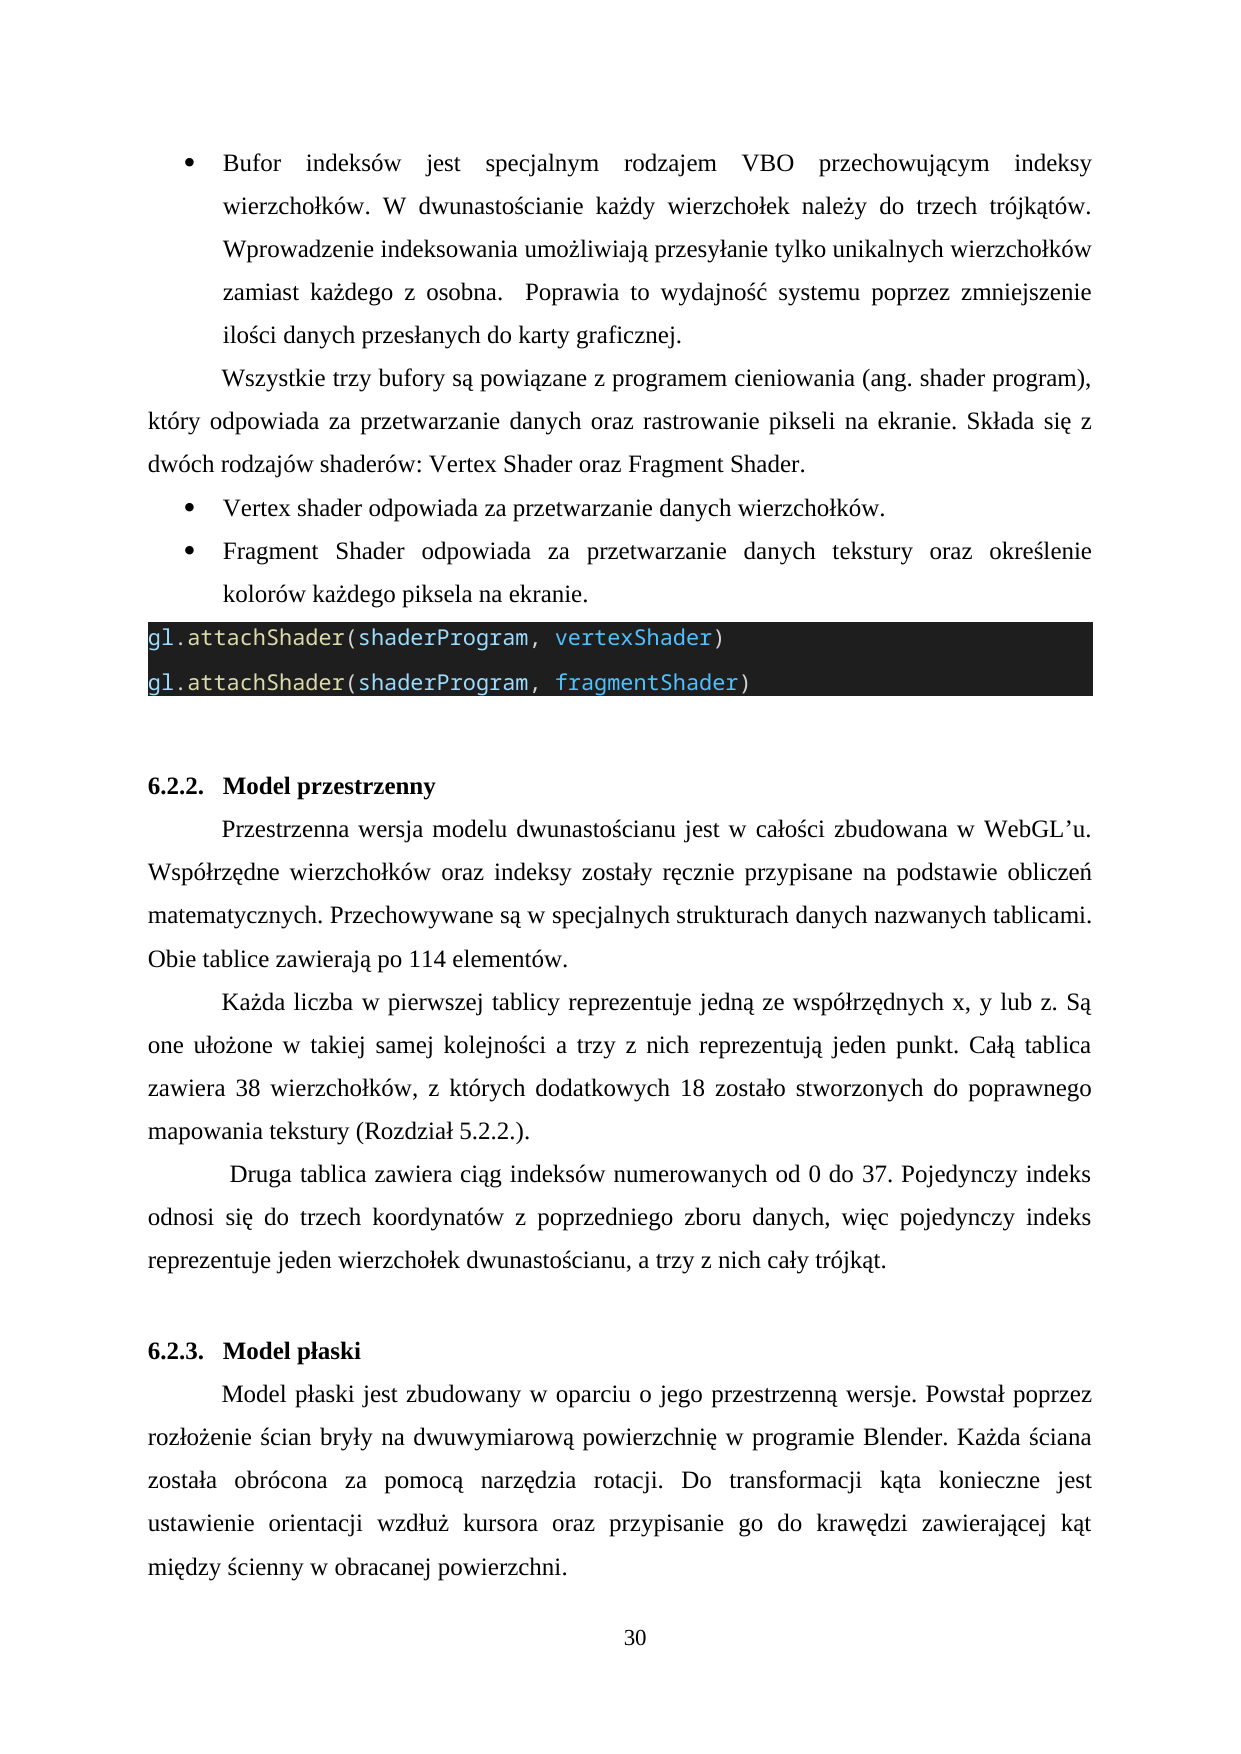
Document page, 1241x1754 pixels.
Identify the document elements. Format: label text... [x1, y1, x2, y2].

text Model płaski jest zbudowany w oparciu o jego przestrzenną wersje. Powstał poprzez rozłożenie ścian bryły na dwuwymiarową powierzchnię w programie Blender. Każda ściana została obrócona za pomocą narzędzia rotacji. Do transformacji kąta konieczne jest ustawienie orientacji wzdłuż kursora oraz przypisanie go do krawędzi zawierającej kąt między ścienny w obracanej powierzchni. [148, 1379, 1093, 1580]
text Przestrzenna wersja modelu dwunastościanu jest w całości zbudowana w WebGL’u. Współrzędne wierzchołków oraz indeksy zostały ręcznie przypisane na podstawie obliczeń matematycznych. Przechowywane są w specjalnych strukturach danych nazwanych tablicami. Obie tablice zawierają po 114 elementów. [148, 814, 1093, 972]
text Każda liczba w pierwszej tablicy reprezentuje jedną ze współrzędnych x, y lub z. Są one ułożone w takiej samej kolejności a trzy z nich reprezentują jeden punkt. Całą tablica zawiera 38 wierzchołków, z których dodatkowych 18 zostało stworzonych do poprawnego mapowania tekstury (Rozdział 5.2.2.). [148, 987, 1093, 1145]
subtitle Model przestrzenny [148, 771, 1093, 800]
list Bufor indeksów jest specjalnym rodzajem VBO przechowującym indeksy wierzchołków. W dwunastościanie każdy wierzchołek należy do trzech trójkątów. Wprowadzenie indeksowania umożliwiają przesyłanie tylko unikalnych wierzchołków zamiast każdego z osobna. Poprawia to wydajność systemu poprzez zmniejszenie ilości danych przesłanych do karty graficznej. [185, 148, 1093, 349]
text Wszystkie trzy bufory są powiązane z programem cieniowania (ang. shader program), który odpowiada za przetwarzanie danych oraz rastrowanie pikseli na ekranie. Składa się z dwóch rodzajów shaderów: Vertex Shader oraz Fragment Shader. [148, 363, 1093, 478]
list Vertex shader odpowiada za przetwarzanie danych wierzchołków. [185, 493, 1093, 521]
text Druga tablica zawiera ciąg indeksów numerowanych od 0 do 37. Pojedynczy indeks odnosi się do trzech koordynatów z poprzedniego zboru danych, więc pojedynczy indeks reprezentuje jeden wierzchołek dwunastościanu, a trzy z nich cały trójkąt. [148, 1159, 1093, 1274]
text gl.attachShader(shaderProgram, vertexShader) [148, 622, 1093, 652]
list Fragment Shader odpowiada za przetwarzanie danych tekstury oraz określenie kolorów każdego piksela na ekranie. [185, 536, 1093, 608]
subtitle Model płaski [148, 1336, 1093, 1365]
text gl.attachShader(shaderProgram, fragmentShader) [148, 667, 1093, 696]
